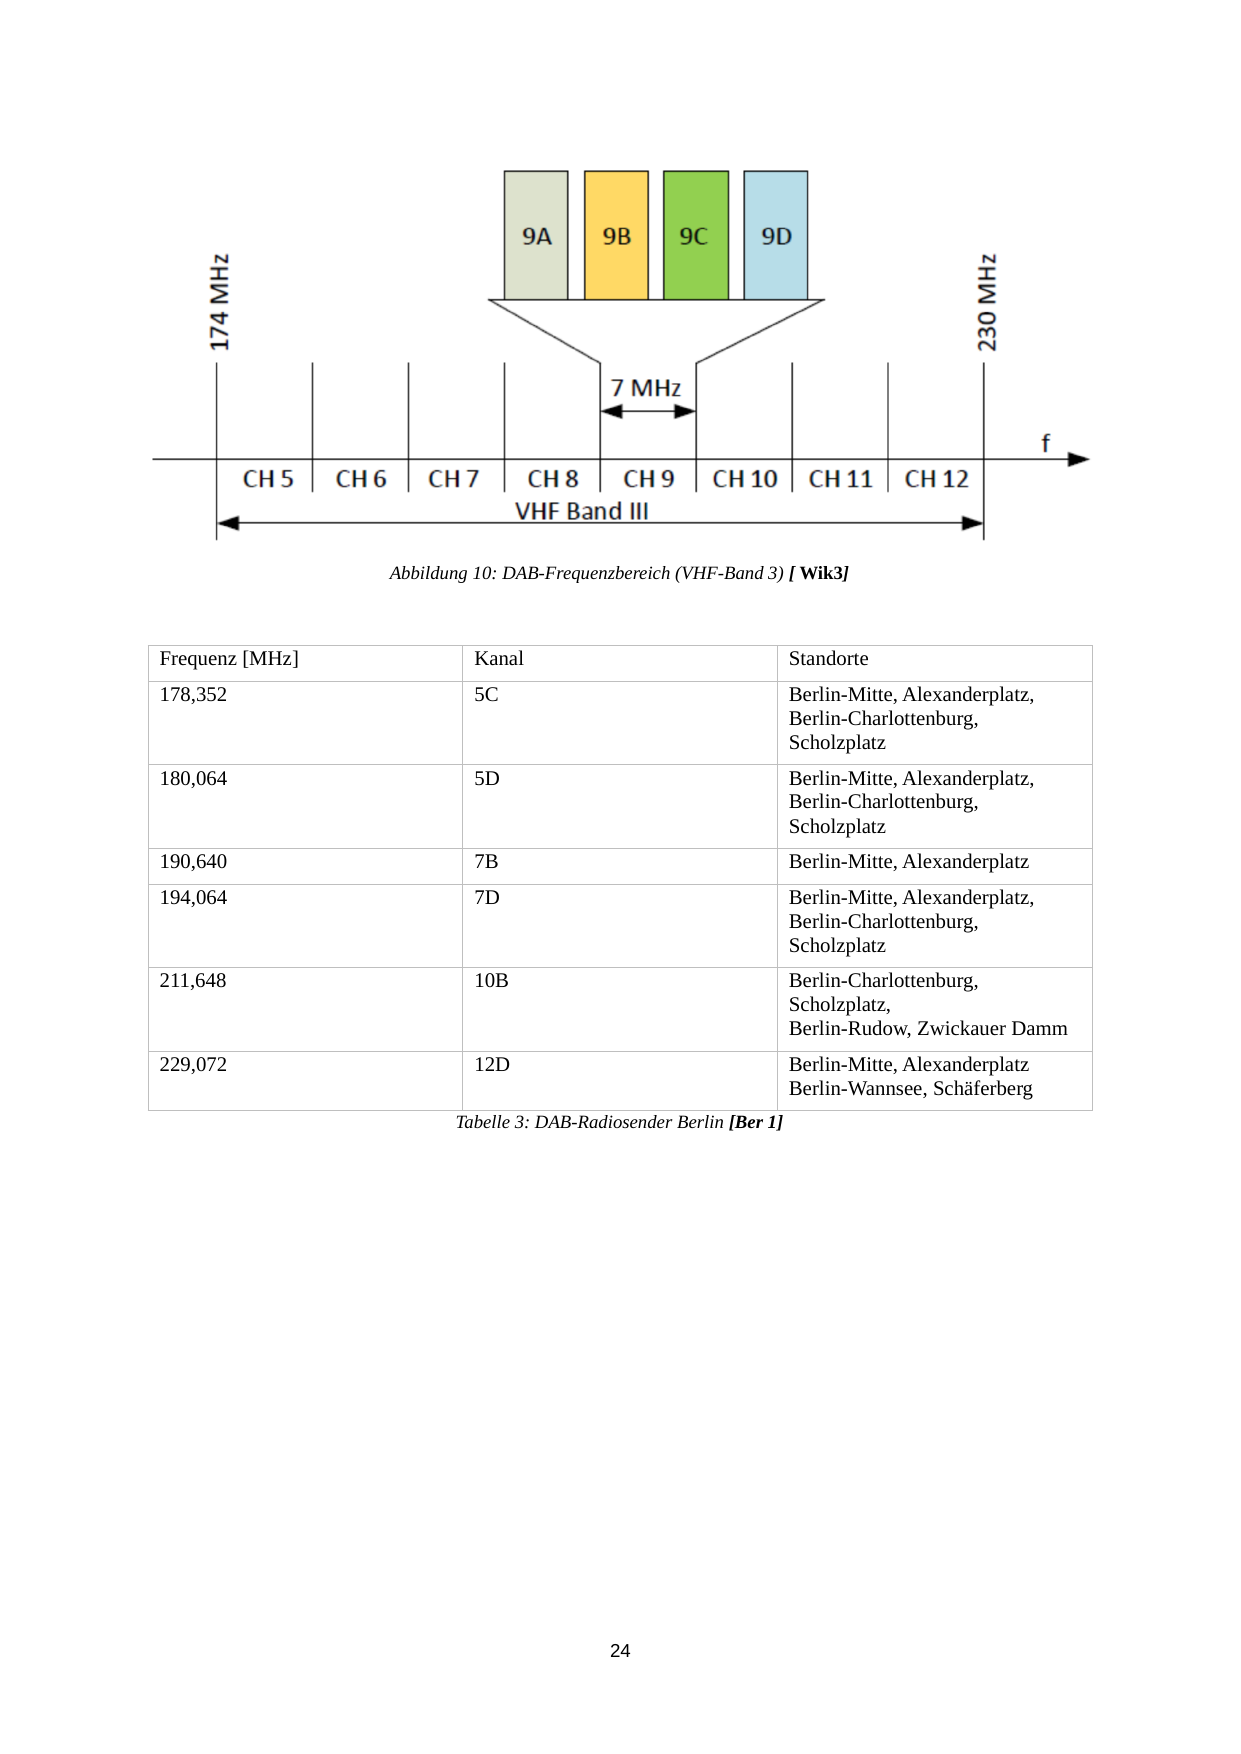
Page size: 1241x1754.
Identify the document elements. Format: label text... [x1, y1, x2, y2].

table_cell 5C [463, 682, 777, 764]
table_cell Berlin-Mitte, Alexanderplatz, Berlin-Charlottenburg, Scholzplatz [778, 765, 1092, 848]
table_cell 190,640 [149, 849, 462, 883]
table_header Standorte [778, 646, 1092, 681]
table_cell 211,648 [149, 968, 462, 1051]
table_cell 229,072 [149, 1052, 462, 1110]
table_cell 194,064 [149, 885, 462, 967]
table_cell Berlin-Mitte, Alexanderplatz, Berlin-Charlottenburg, Scholzplatz [778, 682, 1092, 764]
table_header Kanal [463, 646, 777, 681]
table_cell 178,352 [149, 682, 462, 764]
table_cell Berlin-Mitte, Alexanderplatz Berlin-Wannsee, Schäferberg [778, 1052, 1092, 1110]
table_cell Berlin-Charlottenburg, Scholzplatz, Berlin-Rudow, Zwickauer Damm [778, 968, 1092, 1051]
picture [147, 147, 1097, 562]
table_cell 180,064 [149, 765, 462, 848]
table_cell Berlin-Mitte, Alexanderplatz, Berlin-Charlottenburg, Scholzplatz [778, 885, 1092, 967]
table_cell 10B [463, 968, 777, 1051]
text Abbildung 10: DAB-Frequenzbereich (VHF-Band 3) [ Wik3] [148, 562, 1093, 583]
table_header Frequenz [MHz] [149, 646, 462, 681]
table_cell 12D [463, 1052, 777, 1110]
table_cell Berlin-Mitte, Alexanderplatz [778, 849, 1092, 883]
table_cell 7D [463, 885, 777, 967]
table_cell 7B [463, 849, 777, 883]
table_cell 5D [463, 765, 777, 848]
text Tabelle 3: DAB-Radiosender Berlin [Ber 1] [148, 1111, 1093, 1133]
